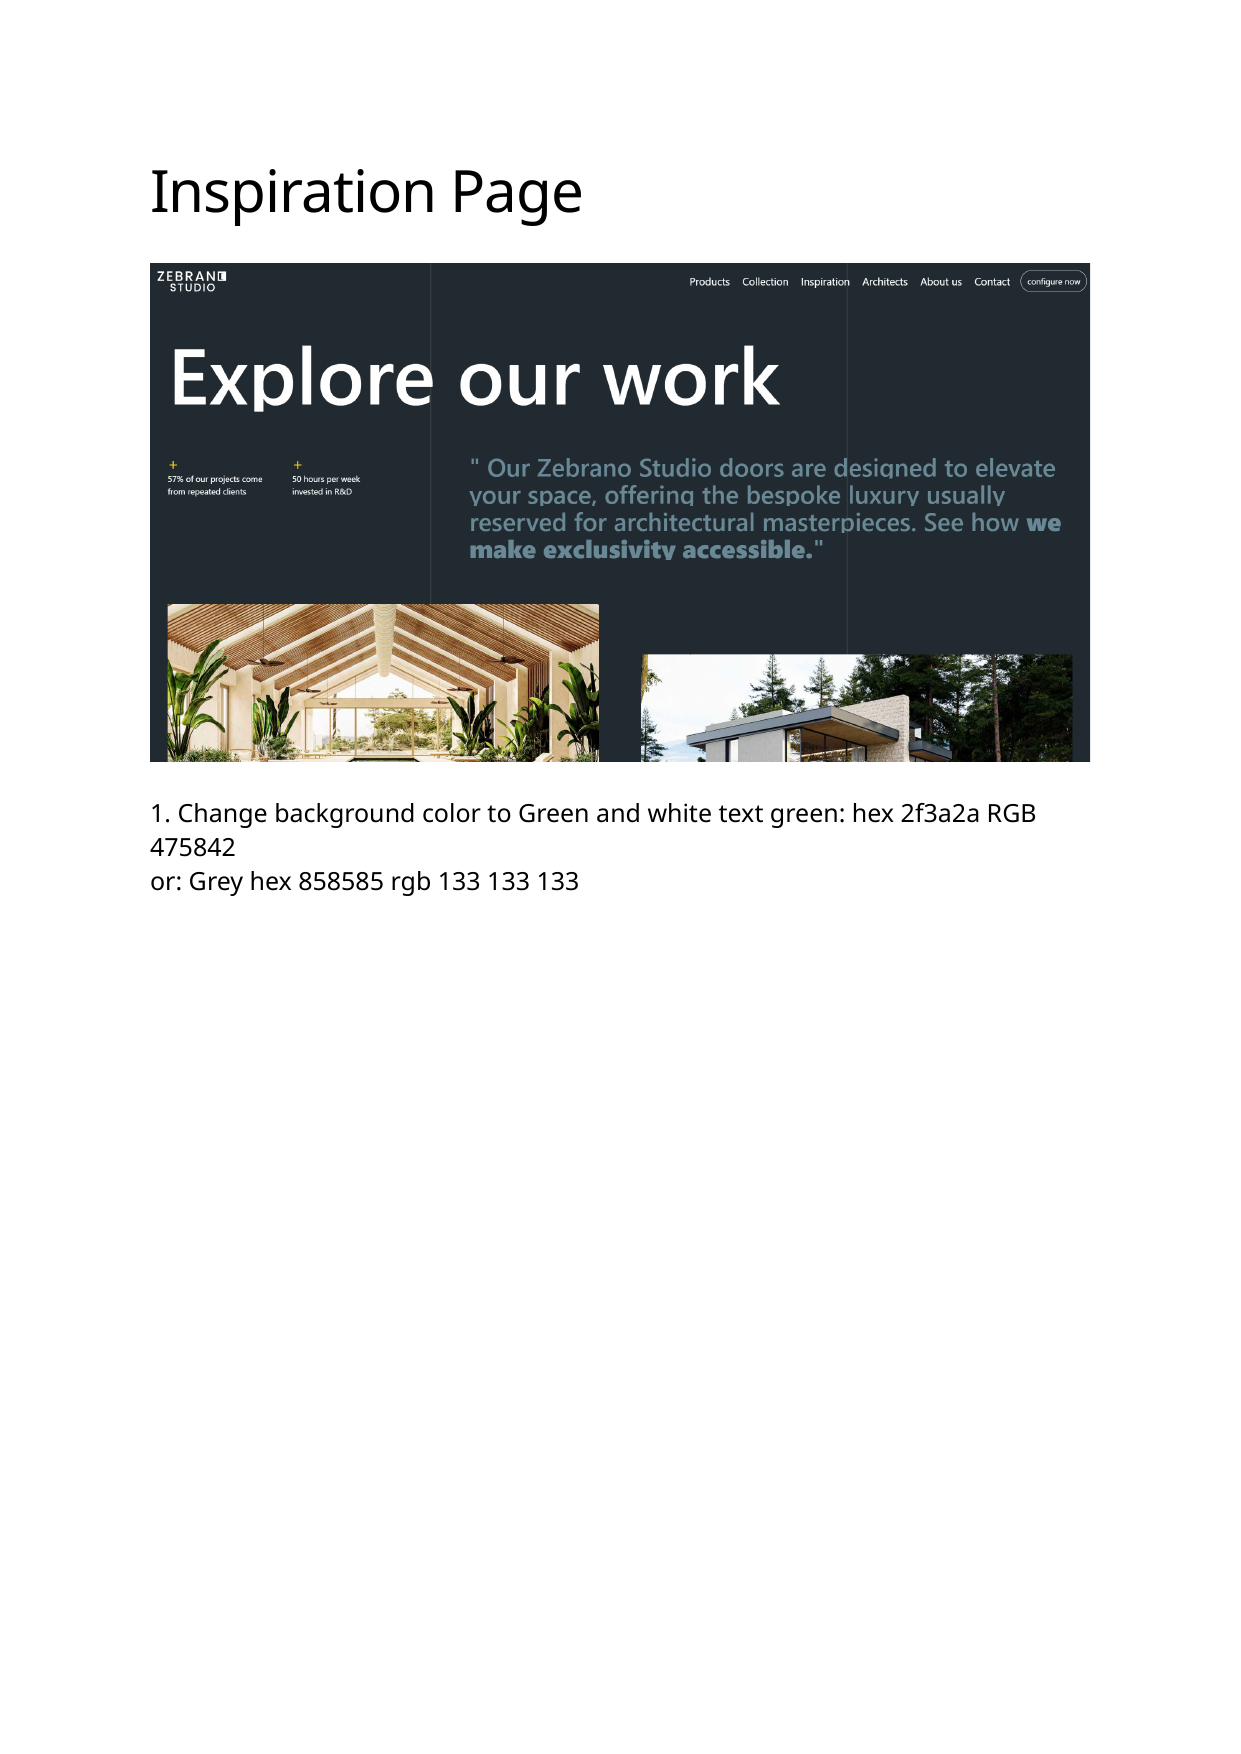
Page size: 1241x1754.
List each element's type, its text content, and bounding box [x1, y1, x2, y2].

picture [150, 263, 1091, 762]
text Inspiration Page 1. Change background color to Green and white text green: hex 2f3a2a RGB 475842 or: Grey hex 858585 rgb 133 133 133 [150, 150, 1090, 263]
text Inspiration Page 1. Change background color to Green and white text green: hex 2f3a2a RGB 475842 or: Grey hex 858585 rgb 133 133 133 [150, 762, 1090, 898]
